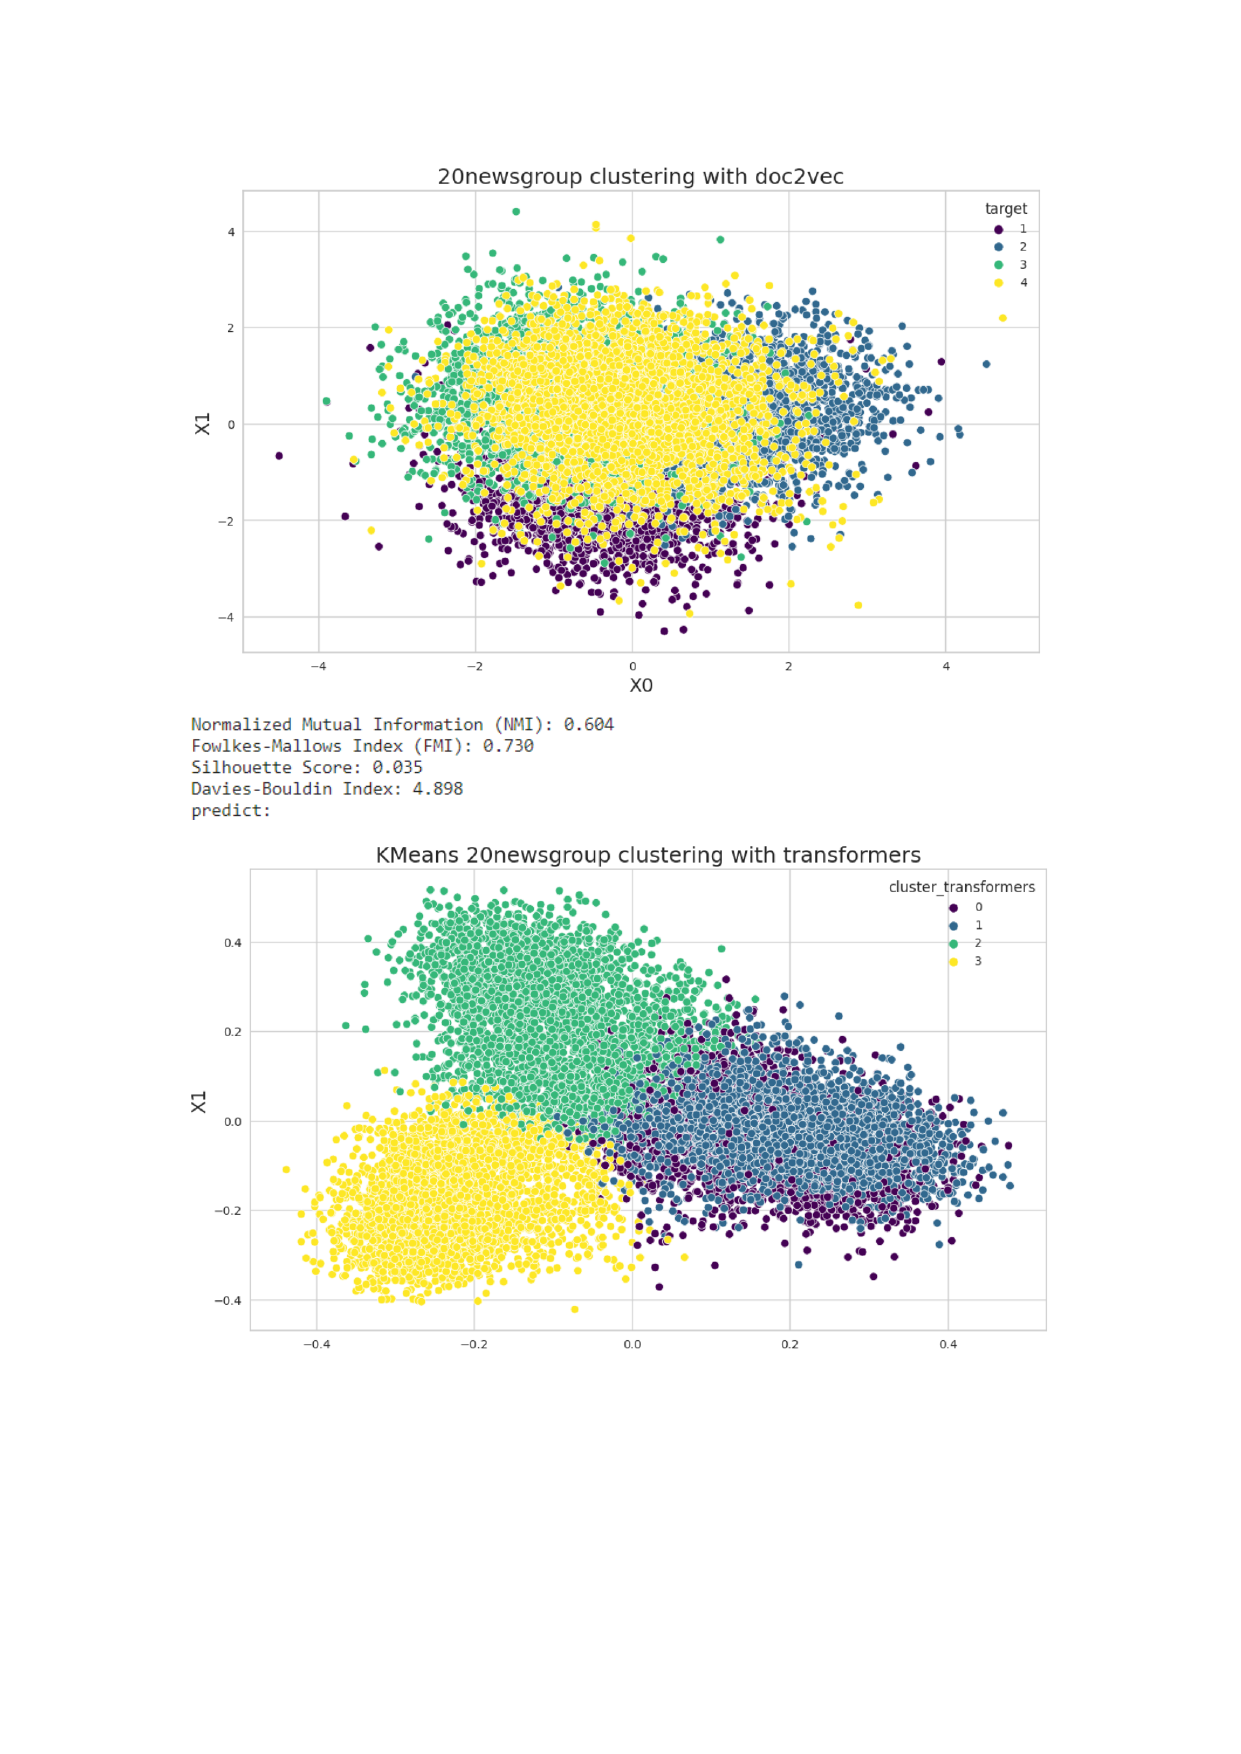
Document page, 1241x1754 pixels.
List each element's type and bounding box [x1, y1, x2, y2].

picture [187, 714, 618, 820]
picture [187, 844, 1053, 1351]
picture [187, 162, 1052, 695]
